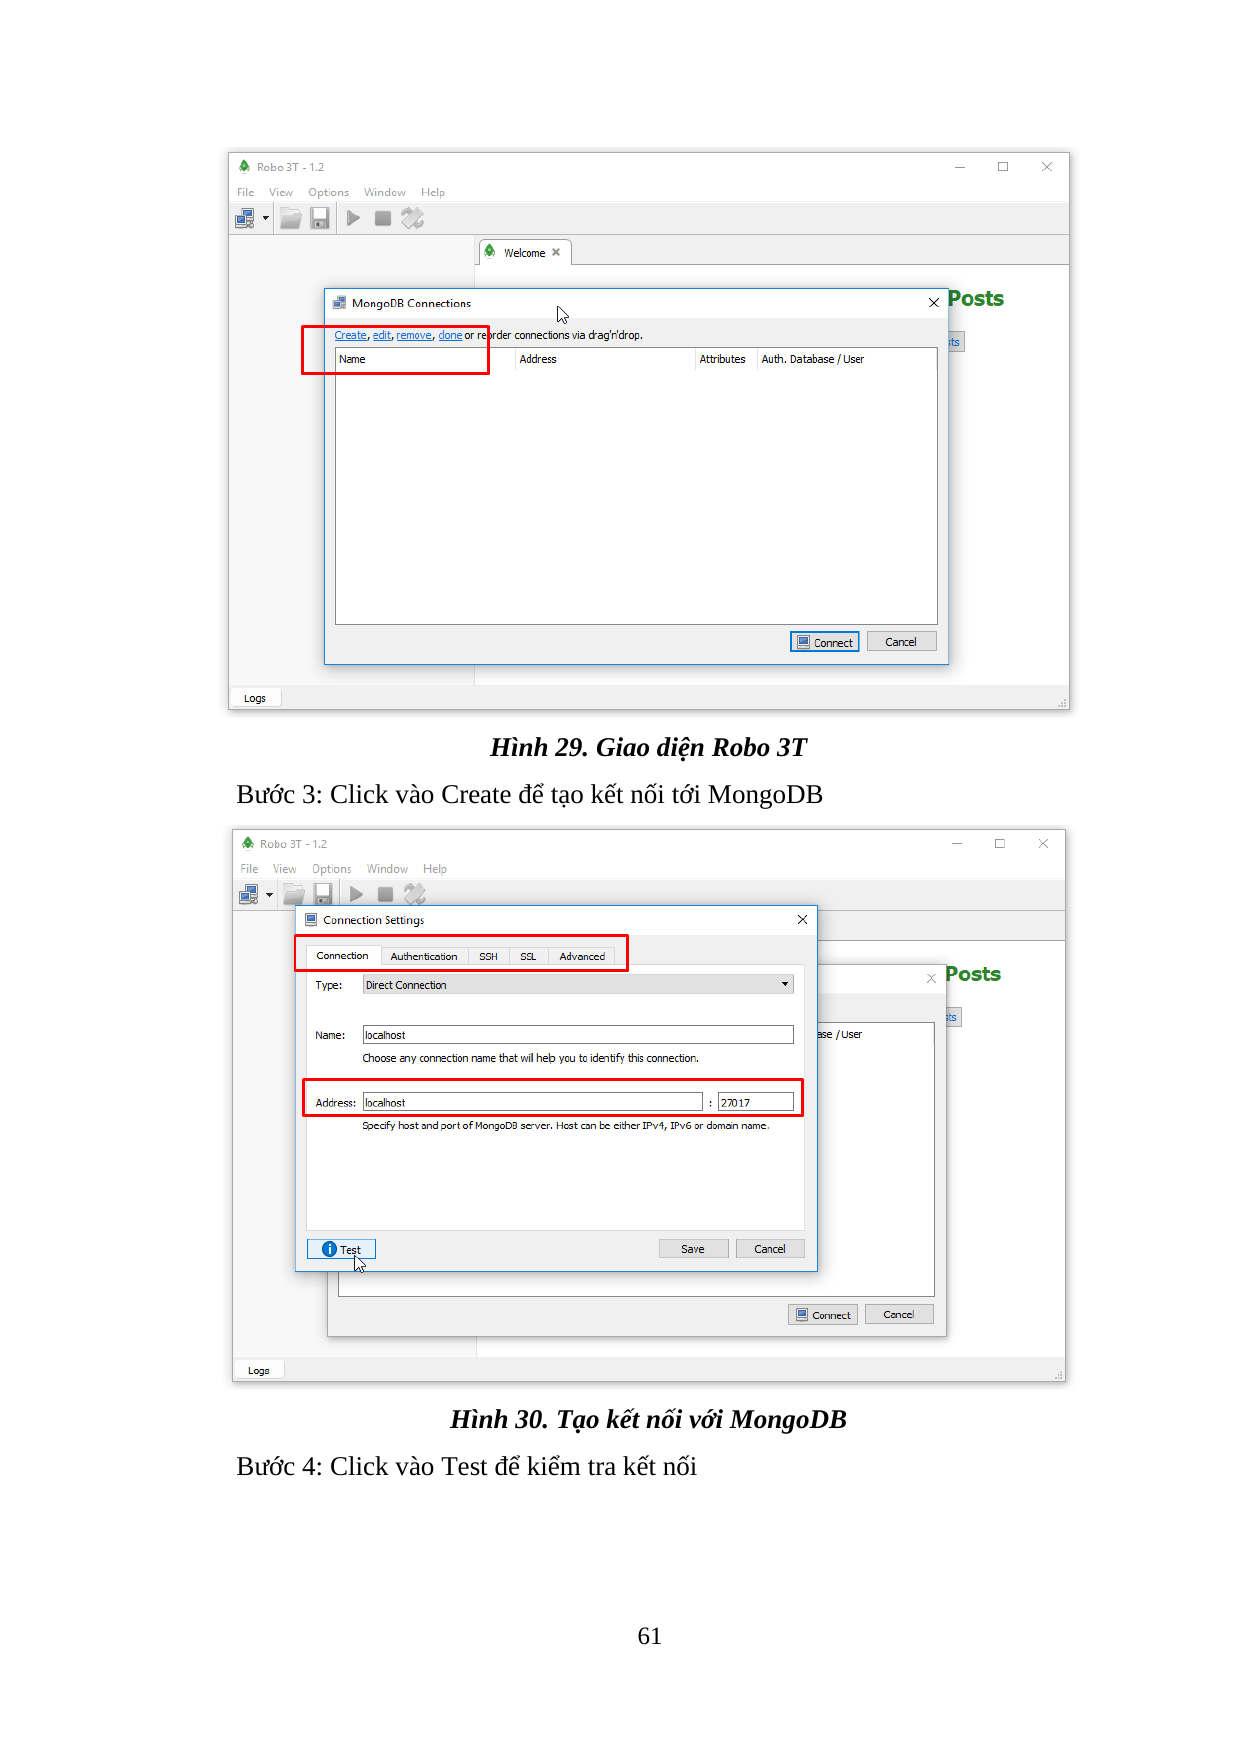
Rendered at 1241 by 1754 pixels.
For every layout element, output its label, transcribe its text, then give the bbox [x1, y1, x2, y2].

text Hình 30. Tạo kết nối với MongoDB [177, 1404, 1122, 1435]
text Bước 3: Click vào Create để tạo kết nối tới MongoDB [177, 778, 1122, 809]
text Bước 4: Click vào Test để kiểm tra kết nối [177, 1450, 1122, 1481]
picture [219, 147, 1080, 718]
picture [223, 825, 1077, 1390]
text Hình 29. Giao diện Robo 3T [177, 732, 1122, 763]
